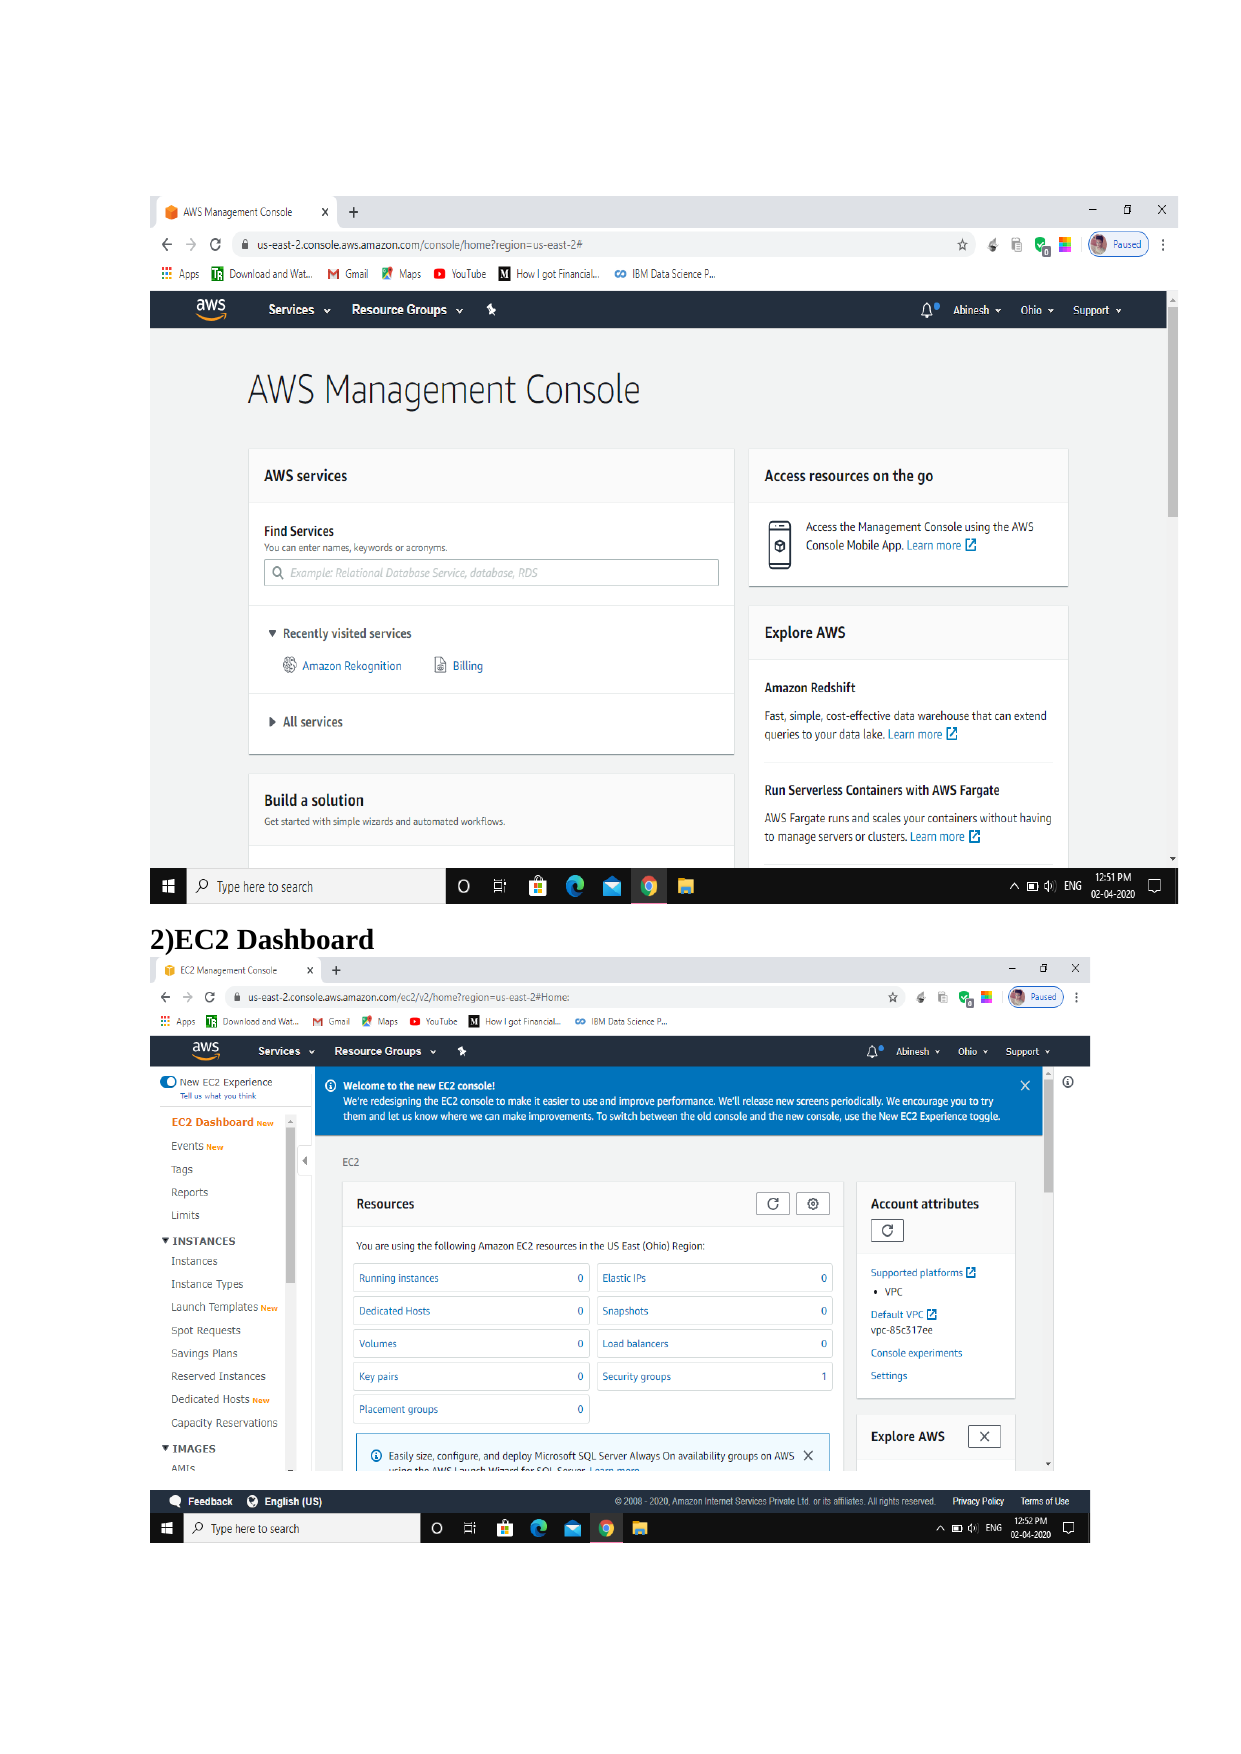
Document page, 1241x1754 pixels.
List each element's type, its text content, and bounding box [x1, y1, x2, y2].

picture [150, 957, 1091, 1543]
picture [150, 196, 1179, 904]
text 2)EC2 Dashboard [150, 922, 1090, 957]
